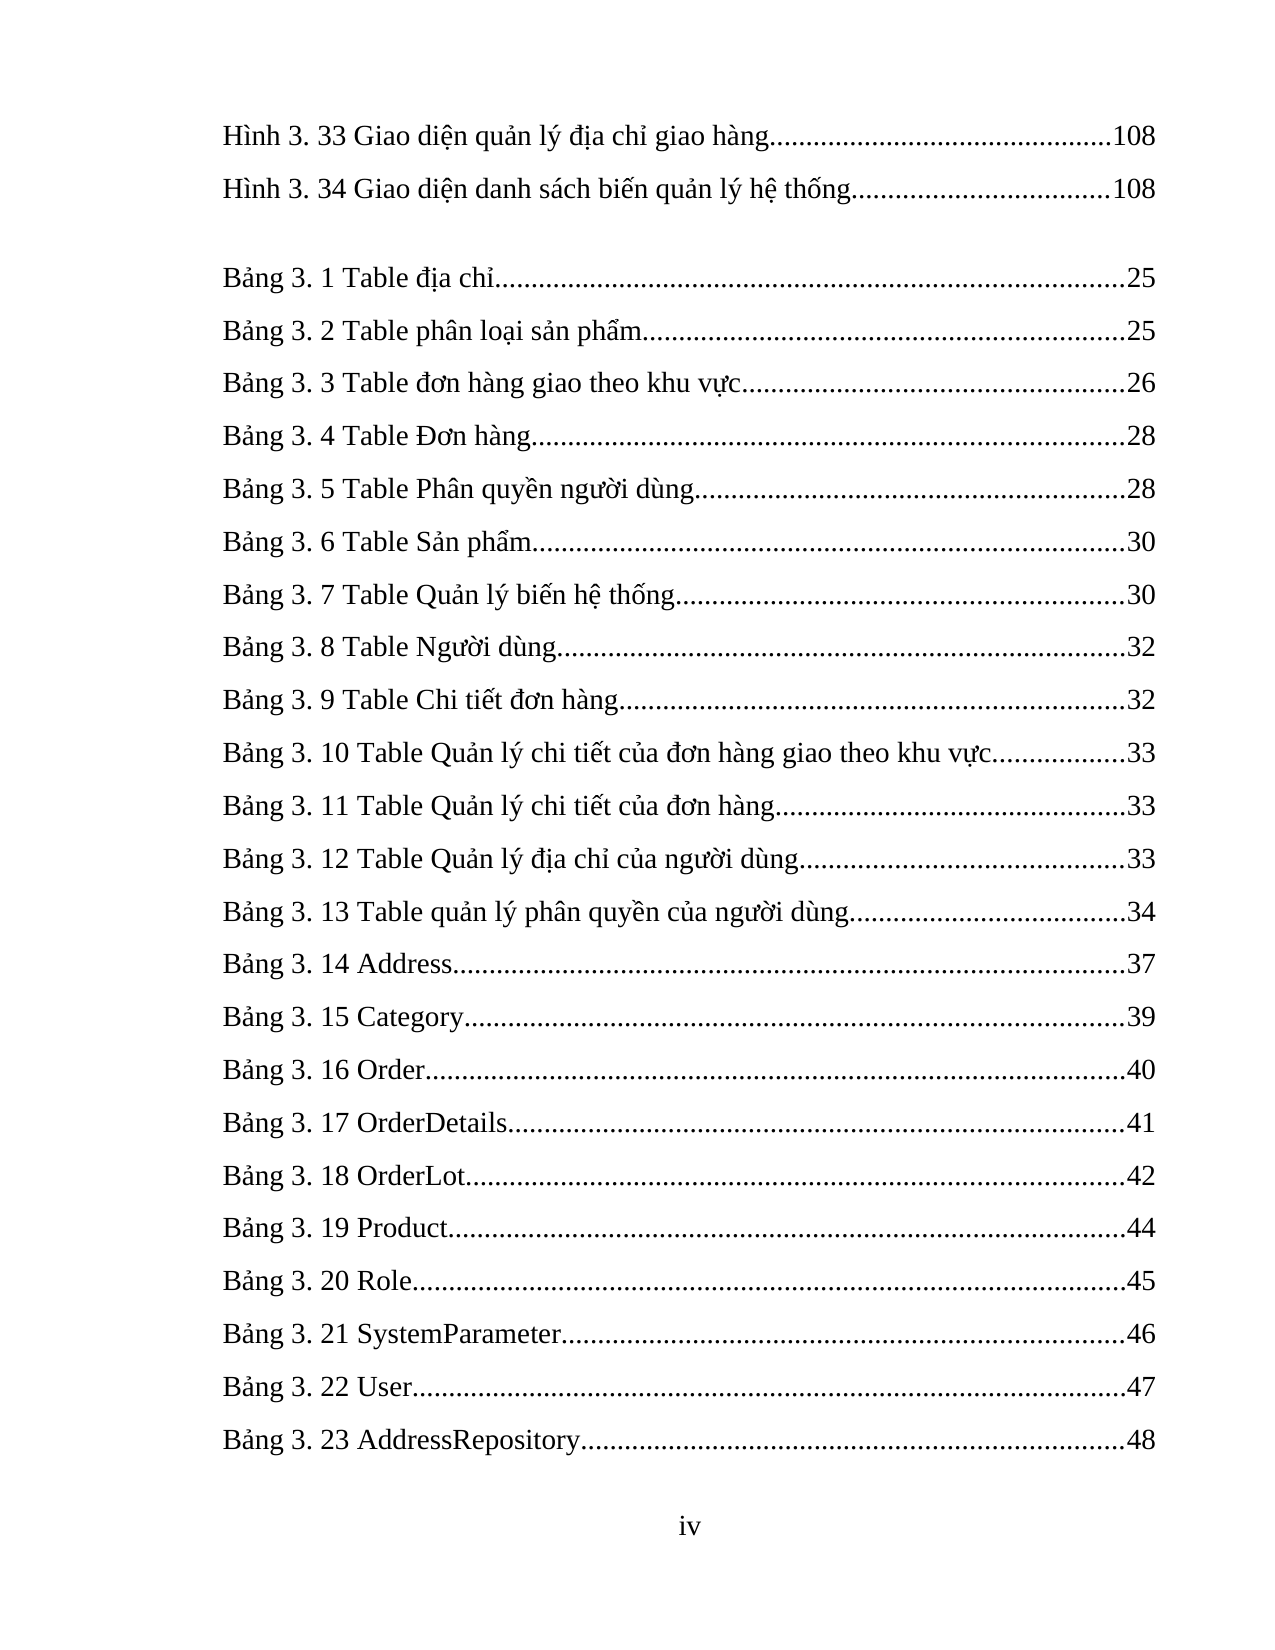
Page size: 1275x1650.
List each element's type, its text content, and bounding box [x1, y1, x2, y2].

text Bảng 3. 4 Table Đơn hàng 28 [177, 418, 1157, 452]
text Bảng 3. 1 Table địa chỉ 25 [177, 260, 1157, 293]
text Bảng 3. 18 OrderLot 42 [177, 1158, 1157, 1191]
text Bảng 3. 7 Table Quản lý biến hệ thống 30 [177, 577, 1157, 610]
text Bảng 3. 16 Order 40 [177, 1052, 1157, 1086]
text Bảng 3. 14 Address 37 [177, 946, 1157, 980]
text Bảng 3. 2 Table phân loại sản phẩm 25 [177, 313, 1157, 346]
text Bảng 3. 9 Table Chi tiết đơn hàng 32 [177, 682, 1157, 716]
text Bảng 3. 3 Table đơn hàng giao theo khu vực 26 [177, 366, 1157, 399]
text Hình 3. 34 Giao diện danh sách biến quản lý hệ thống 108 [177, 171, 1157, 204]
text Bảng 3. 22 User 47 [177, 1369, 1157, 1402]
text Hình 3. 33 Giao diện quản lý địa chỉ giao hàng 108 [177, 118, 1157, 152]
text Bảng 3. 21 SystemParameter 46 [177, 1316, 1157, 1350]
text Bảng 3. 23 AddressRepository 48 [177, 1422, 1157, 1455]
text Bảng 3. 13 Table quản lý phân quyền của người dùng 34 [177, 894, 1157, 927]
text Bảng 3. 8 Table Người dùng 32 [177, 629, 1157, 663]
text Bảng 3. 11 Table Quản lý chi tiết của đơn hàng 33 [177, 788, 1157, 822]
text Bảng 3. 15 Category 39 [177, 999, 1157, 1033]
text Bảng 3. 20 Role 45 [177, 1263, 1157, 1297]
text Bảng 3. 12 Table Quản lý địa chỉ của người dùng 33 [177, 841, 1157, 874]
text Bảng 3. 5 Table Phân quyền người dùng 28 [177, 471, 1157, 505]
text Bảng 3. 6 Table Sản phẩm 30 [177, 524, 1157, 557]
text Bảng 3. 19 Product 44 [177, 1211, 1157, 1244]
text Bảng 3. 17 OrderDetails 41 [177, 1105, 1157, 1138]
text Bảng 3. 10 Table Quản lý chi tiết của đơn hàng giao theo khu vực 33 [177, 735, 1157, 769]
